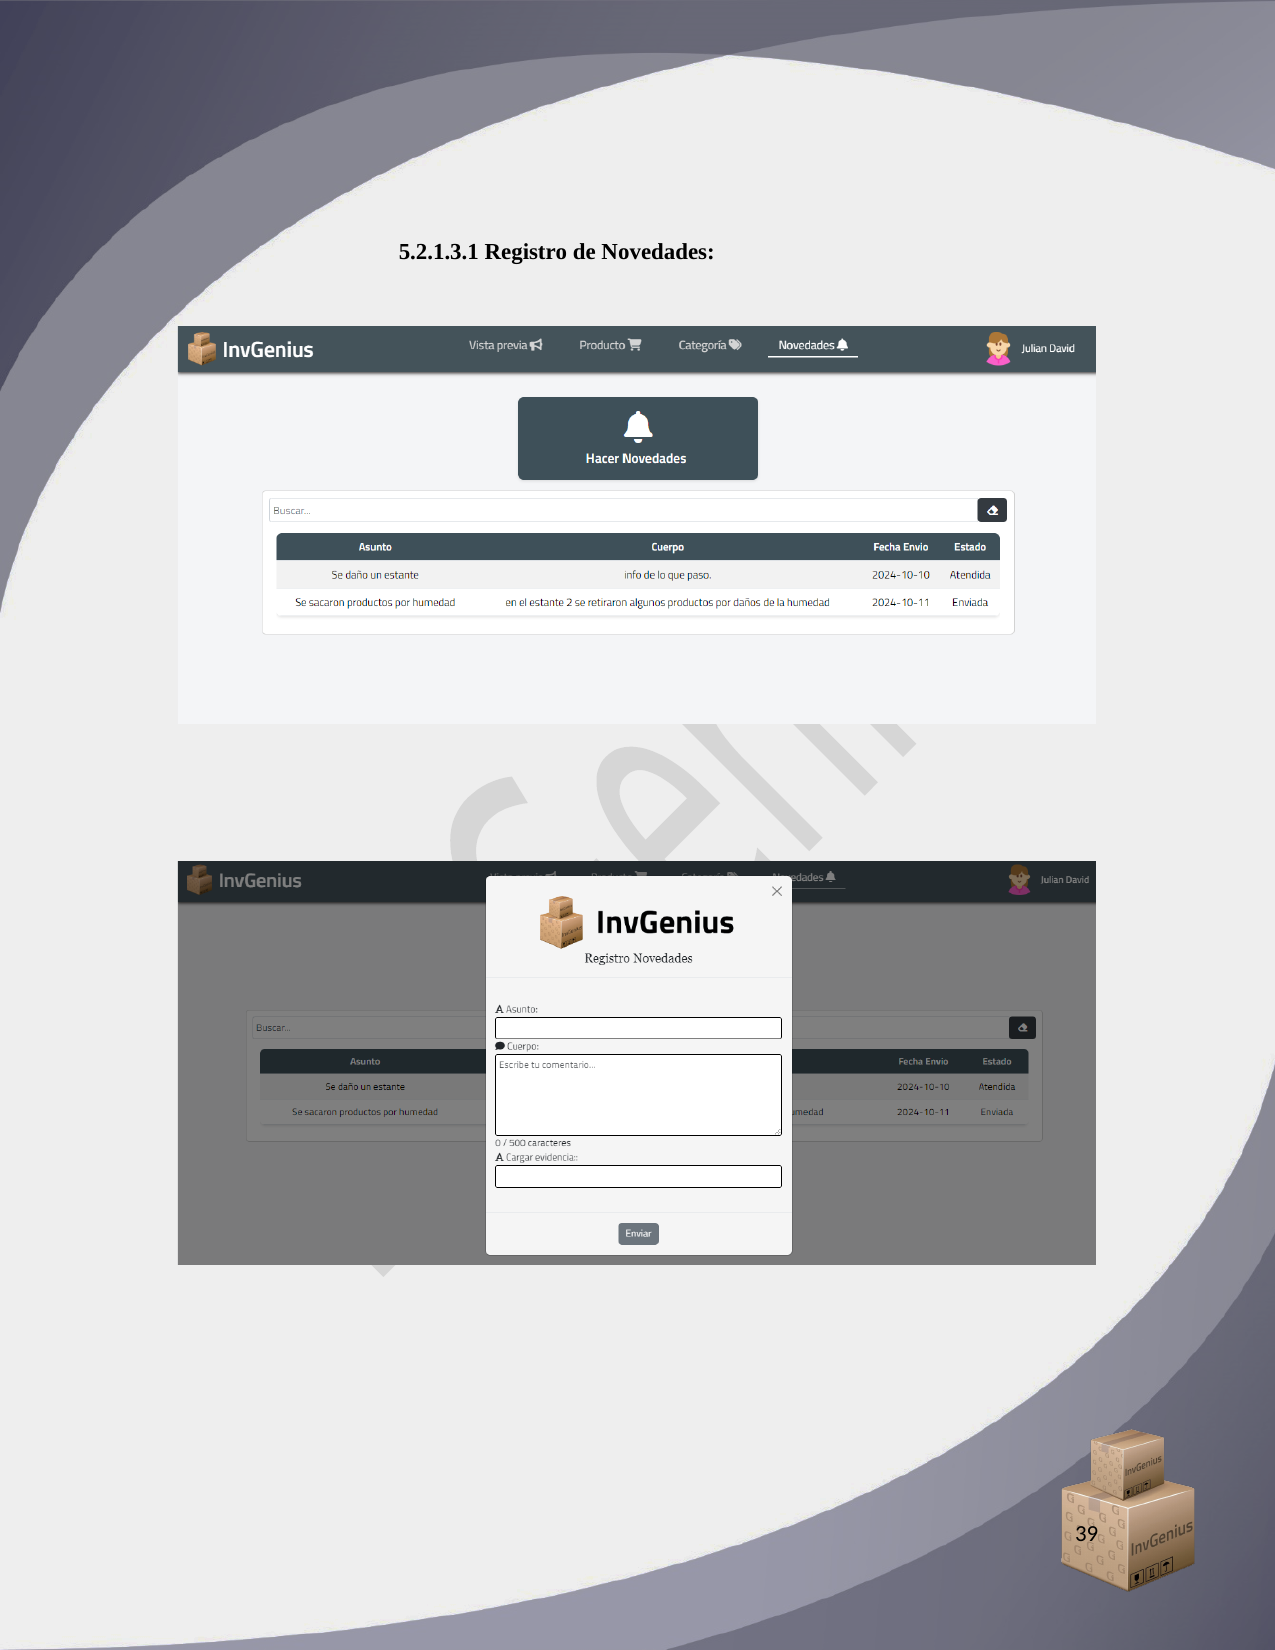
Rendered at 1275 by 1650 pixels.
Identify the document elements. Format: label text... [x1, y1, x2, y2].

picture [0, 0, 1275, 1650]
text 5.2.1.3.1 Registro de Novedades: [251, 238, 1098, 264]
